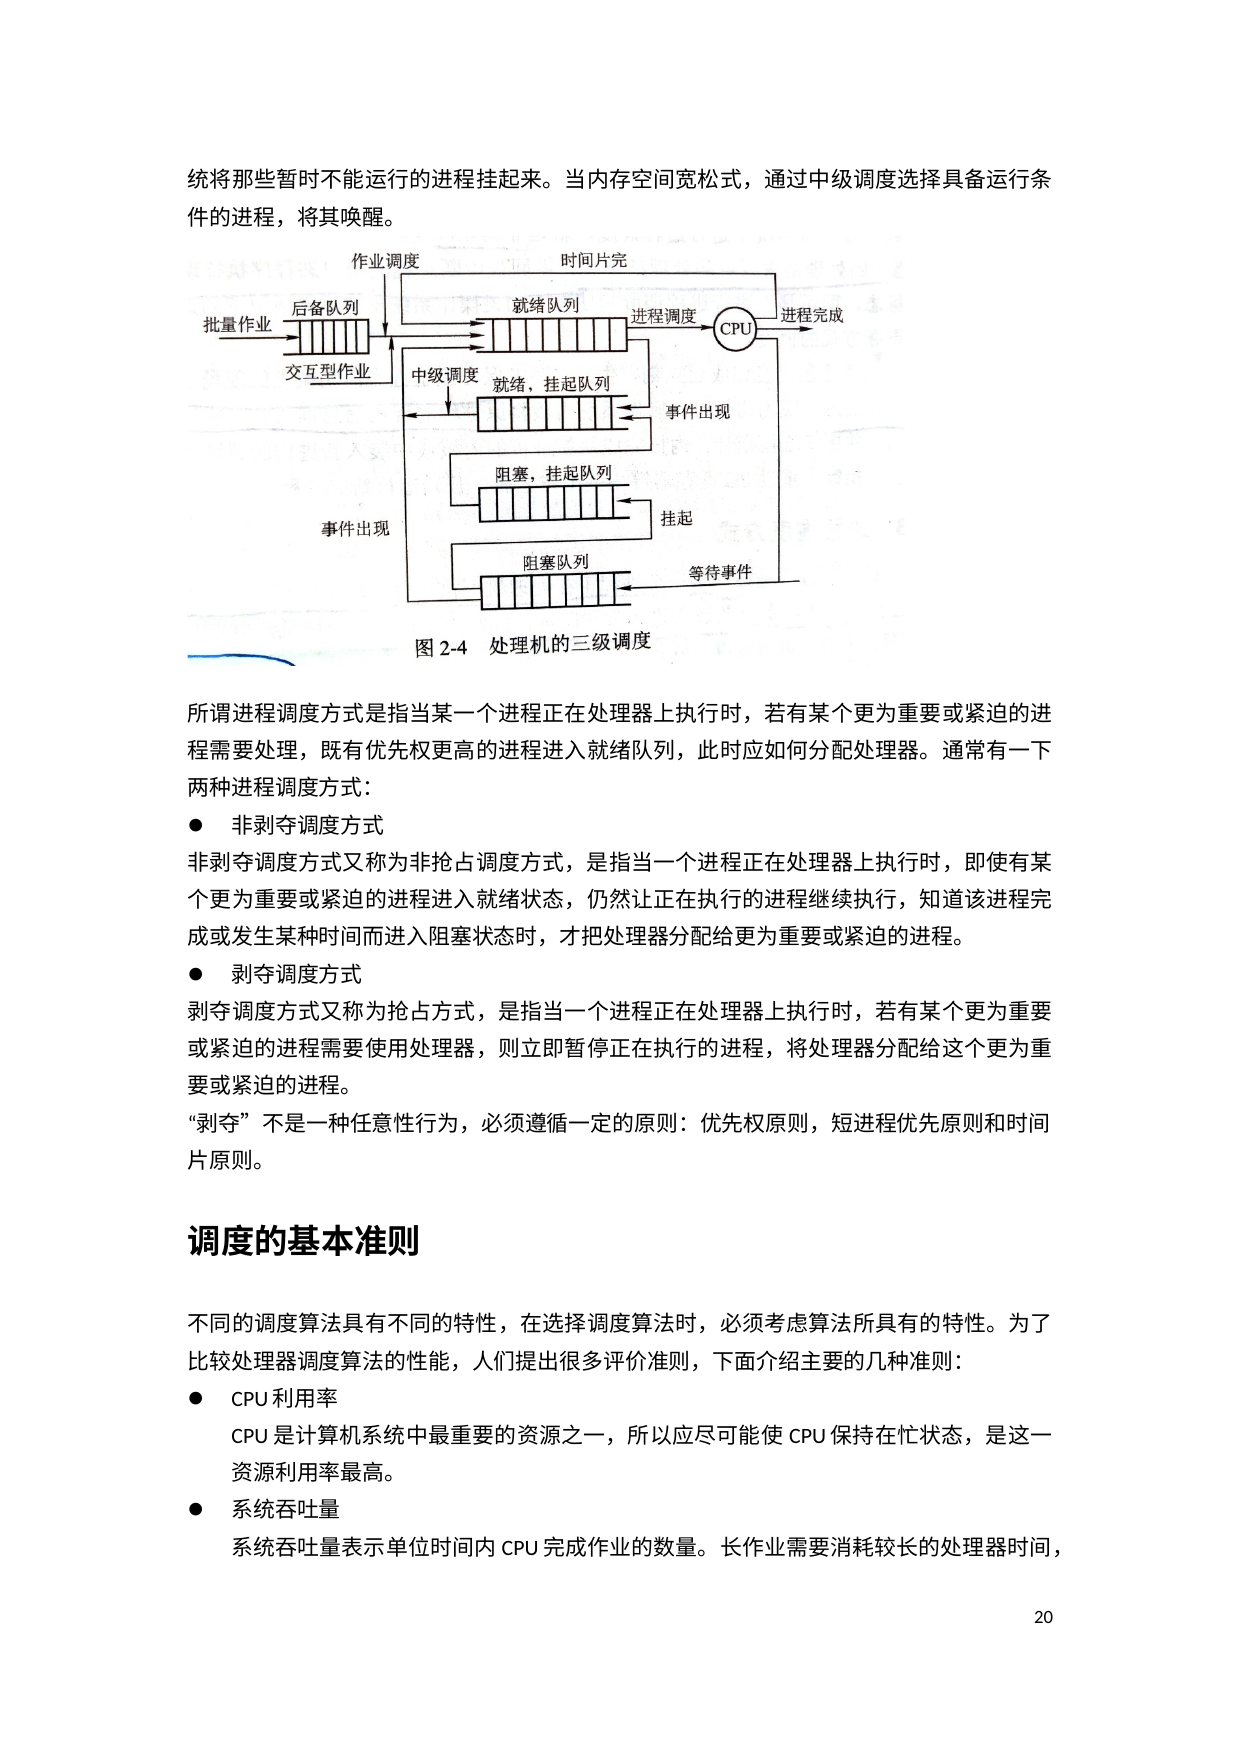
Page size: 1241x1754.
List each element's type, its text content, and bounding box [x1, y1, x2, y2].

text 非剥夺调度方式又称为非抢占调度方式，是指当一个进程正在处理器上执行时，即使有某个更为重要或紧迫的进程进入就绪状态，仍然让正在执行的进程继续执行，知道该进程完成或发生某种时间而进入阻塞状态时，才把处理器分配给更为重要或紧迫的进程。 [187, 844, 1053, 951]
text 所谓进程调度方式是指当某一个进程正在处理器上执行时，若有某个更为重要或紧迫的进程需要处理，既有优先权更高的进程进入就绪队列，此时应如何分配处理器。通常有一下两种进程调度方式： [187, 695, 1053, 802]
list CPU利用率 [187, 1380, 1053, 1413]
picture [187, 236, 905, 666]
list 剥夺调度方式 [187, 956, 1053, 989]
list CPU是计算机系统中最重要的资源之一，所以应尽可能使CPU保持在忙状态，是这一资源利用率最高。 [231, 1418, 1053, 1487]
list 非剥夺调度方式 [187, 807, 1053, 840]
text 剥夺调度方式又称为抢占方式，是指当一个进程正在处理器上执行时，若有某个更为重要或紧迫的进程需要使用处理器，则立即暂停正在执行的进程，将处理器分配给这个更为重要或紧迫的进程。 [187, 993, 1053, 1100]
text 不同的调度算法具有不同的特性，在选择调度算法时，必须考虑算法所具有的特性。为了比较处理器调度算法的性能，人们提出很多评价准则，下面介绍主要的几种准则： [187, 1306, 1053, 1376]
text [187, 162, 1053, 232]
subtitle 调度的基本准则 [187, 1207, 1053, 1272]
text “剥夺”不是一种任意性行为，必须遵循一定的原则：优先权原则，短进程优先原则和时间片原则。 [187, 1105, 1053, 1175]
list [231, 1529, 1053, 1562]
list 系统吞吐量 [187, 1492, 1053, 1524]
